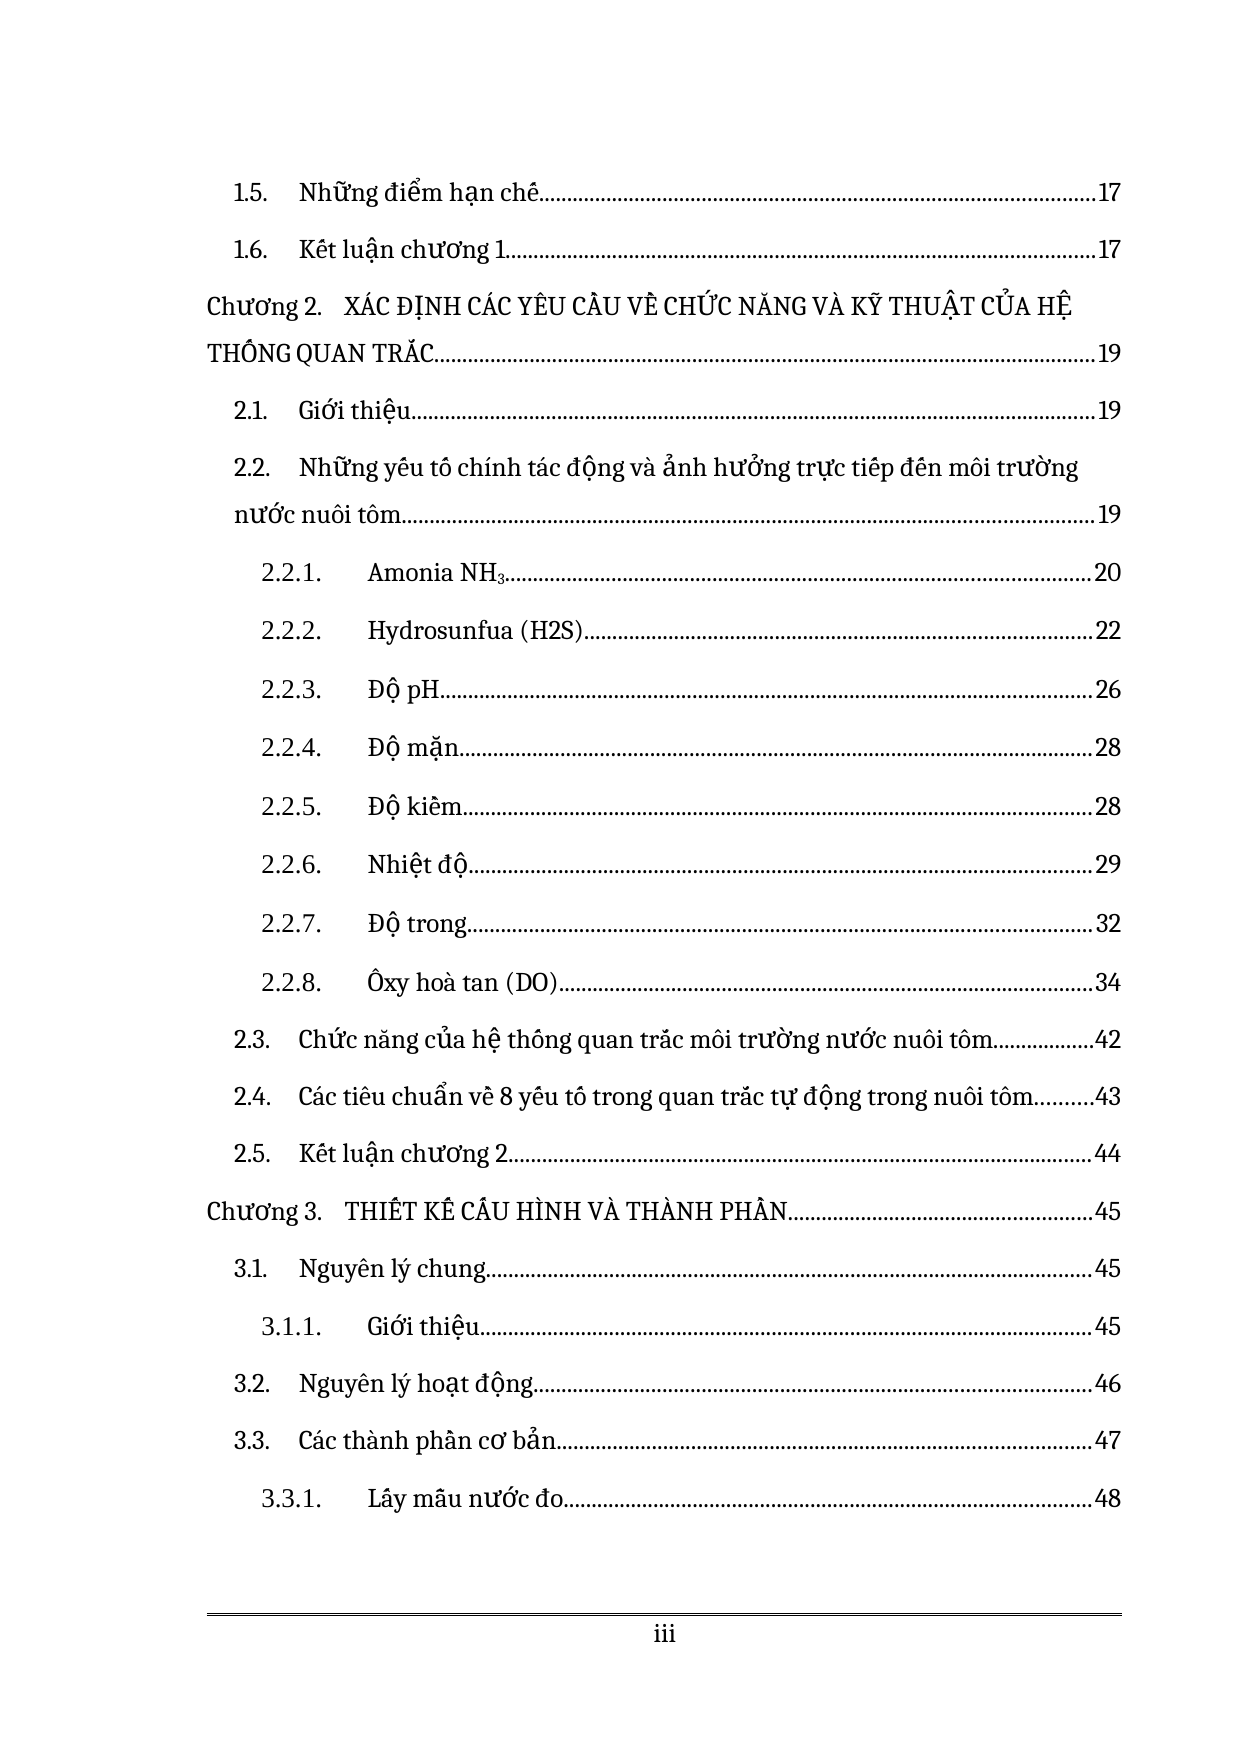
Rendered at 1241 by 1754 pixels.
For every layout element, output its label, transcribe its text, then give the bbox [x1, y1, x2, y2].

text 3.2. Nguyên lý hoạt động 46 [234, 1368, 1122, 1399]
text 2.2.1. Amonia NH3 20 [261, 556, 1122, 588]
text 2.2.3. Độ pH 26 [261, 673, 1122, 705]
text 3.3.1. Lấy mẫu nước đo 48 [261, 1482, 1122, 1514]
text 2.1. Giới thiệu 19 [234, 395, 1122, 426]
text 2.2. Những yếu tố chính tác động và ảnh hưởng trực tiếp đến môi trường nước nuôi tôm 19 [234, 452, 1122, 530]
text 2.4. Các tiêu chuẩn về 8 yếu tố trong quan trắc tự động trong nuôi tôm 43 [234, 1081, 1122, 1112]
text 3.1. Nguyên lý chung 45 [234, 1253, 1122, 1284]
text 2.2.6. Nhiệt độ 29 [261, 849, 1122, 881]
text Chương 2. XÁC ĐỊNH CÁC YÊU CẦU VỀ CHỨC NĂNG VÀ KỸ THUẬT CỦA HỆ THỐNG QUAN TRẮC 19 [207, 291, 1122, 369]
text 1.5. Những điểm hạn chế 17 [234, 177, 1122, 208]
text 2.2.5. Độ kiềm 28 [261, 790, 1122, 822]
text 2.2.7. Độ trong 32 [261, 907, 1122, 939]
text 3.1.1. Giới thiệu 45 [261, 1310, 1122, 1342]
text 3.3. Các thành phần cơ bản 47 [234, 1425, 1122, 1456]
text 2.3. Chức năng của hệ thống quan trắc môi trường nước nuôi tôm 42 [234, 1024, 1122, 1055]
text 1.6. Kết luận chương 1 17 [234, 234, 1122, 265]
text 2.5. Kết luận chương 2 44 [234, 1138, 1122, 1169]
text Chương 3. THIẾT KẾ CẤU HÌNH VÀ THÀNH PHẦN 45 [207, 1196, 1122, 1227]
text 2.2.2. Hydrosunfua (H2S) 22 [261, 614, 1122, 647]
text 2.2.8. Ôxy hoà tan (DO) 34 [261, 966, 1122, 998]
text 2.2.4. Độ mặn 28 [261, 732, 1122, 764]
